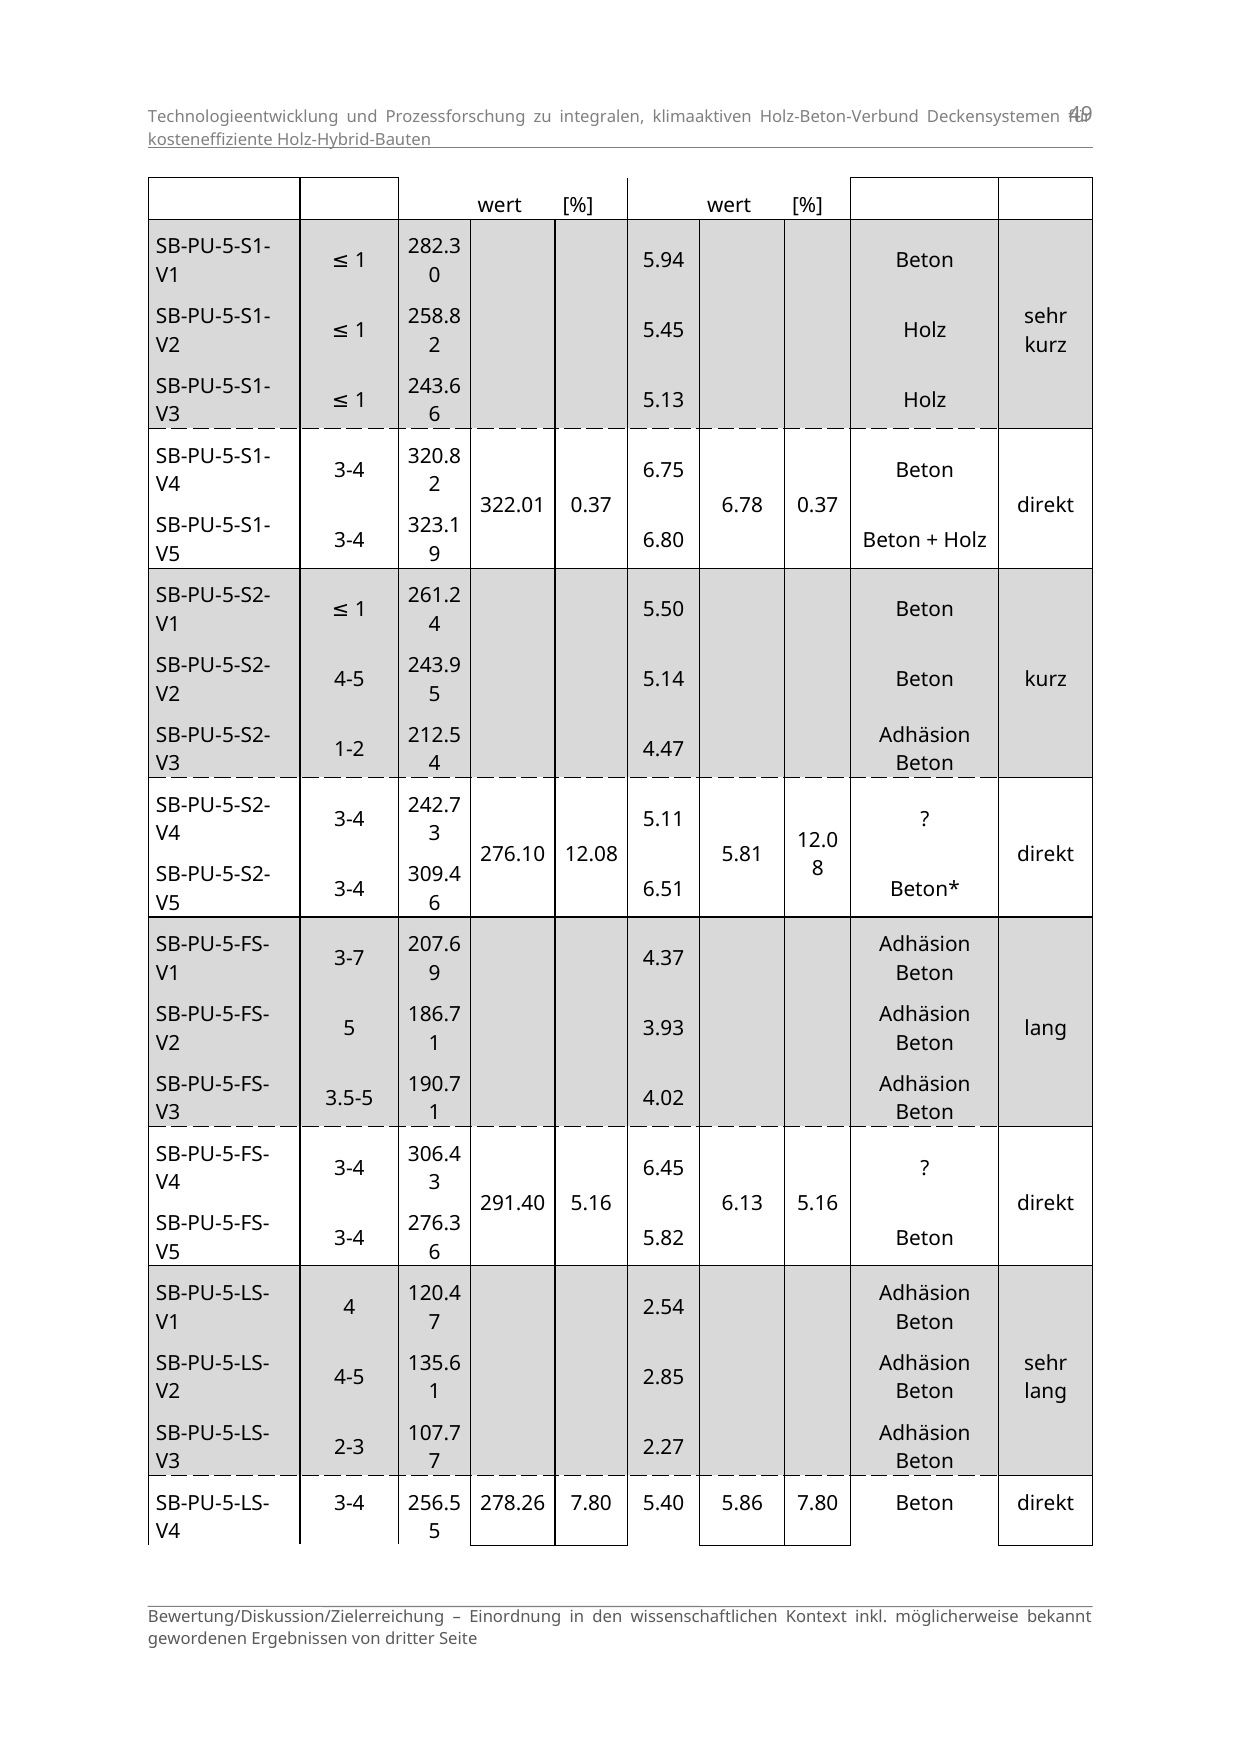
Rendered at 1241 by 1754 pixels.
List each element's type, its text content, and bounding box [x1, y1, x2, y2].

table_cell Beton [851, 637, 998, 707]
table_cell [471, 1335, 554, 1405]
table_cell 2.85 [628, 1335, 699, 1405]
table_cell [556, 220, 627, 288]
table_cell Adhäsion Beton [851, 707, 998, 777]
table_cell 3-4 [301, 777, 398, 847]
table_cell SB-PU-5-FS-V3 [149, 1056, 299, 1126]
table_cell [471, 220, 554, 288]
table_cell [700, 358, 784, 428]
table_cell [785, 1335, 850, 1405]
table_cell [785, 637, 850, 707]
table_cell ≤ 1 [301, 288, 398, 358]
table_cell 6.78 [700, 428, 784, 567]
table_cell 3-4 [301, 847, 398, 916]
table_cell [700, 986, 784, 1056]
table_cell 1-2 [301, 707, 398, 777]
table_cell SB-PU-5-FS-V1 [149, 918, 299, 986]
table_cell 3-4 [301, 498, 398, 567]
table_cell 4 [301, 1266, 398, 1335]
table_cell 12.08 [785, 777, 850, 916]
table_cell ≤ 1 [301, 358, 398, 428]
table_cell 4-5 [301, 1335, 398, 1405]
table_cell [556, 1335, 627, 1405]
table_cell 5.86 [700, 1475, 784, 1544]
table_cell [785, 918, 850, 986]
table_cell [700, 1405, 784, 1475]
table_cell 120.47 [399, 1266, 470, 1335]
table_cell [785, 358, 850, 428]
table_cell 291.40 [471, 1126, 554, 1265]
table_cell SB-PU-5-LS-V1 [149, 1266, 299, 1335]
table_cell [471, 1405, 554, 1475]
table_cell [556, 1056, 627, 1126]
table_cell 4.37 [628, 918, 699, 986]
table_cell SB-PU-5-S2-V4 [149, 777, 299, 847]
table_cell Adhäsion Beton [851, 1056, 998, 1126]
table_cell Adhäsion Beton [851, 1266, 998, 1335]
table_cell [700, 1056, 784, 1126]
table_cell [471, 637, 554, 707]
table_cell 4.47 [628, 707, 699, 777]
table_cell [785, 1405, 850, 1475]
table_cell Beton + Holz [851, 498, 998, 567]
table_cell 282.30 [399, 220, 470, 288]
table_cell 243.66 [399, 358, 470, 428]
table_cell 323.19 [399, 498, 470, 567]
table_cell 276.36 [399, 1196, 470, 1265]
table_cell 4-5 [301, 637, 398, 707]
table_cell 5.45 [628, 288, 699, 358]
table_cell [471, 358, 554, 428]
table_cell SB-PU-5-FS-V5 [149, 1196, 299, 1265]
table_cell [700, 637, 784, 707]
table_cell [785, 220, 850, 288]
table_cell [471, 288, 554, 358]
table_cell 207.69 [399, 918, 470, 986]
table_cell sehr kurz [999, 220, 1092, 428]
table_cell Beton [851, 220, 998, 288]
table_cell 3-4 [301, 1196, 398, 1265]
table_cell [471, 1056, 554, 1126]
table_cell Adhäsion Beton [851, 1405, 998, 1475]
table_cell 276.10 [471, 777, 554, 916]
table_cell 3-4 [301, 1475, 398, 1544]
table_cell direkt [999, 1127, 1092, 1265]
table_cell 12.08 [556, 777, 627, 916]
table_cell VarK [%] [785, 177, 850, 218]
table_cell SB-PU-5-S1-V4 [149, 428, 299, 498]
table_cell [556, 358, 627, 428]
table_cell [556, 1266, 627, 1335]
table_cell Holz [851, 288, 998, 358]
table_cell 5.14 [628, 637, 699, 707]
table_cell ? [851, 777, 998, 847]
table_cell [700, 1266, 784, 1335]
table_cell 5.11 [628, 777, 699, 847]
table_cell 4.02 [628, 1056, 699, 1126]
table_cell SB-PU-5-LS-V2 [149, 1335, 299, 1405]
table_cell SB-PU-5-LS-V3 [149, 1405, 299, 1475]
table_cell 3-7 [301, 918, 398, 986]
table_cell 5.40 [628, 1475, 699, 1544]
table_cell 5.81 [700, 777, 784, 916]
table_cell 3.5-5 [301, 1056, 398, 1126]
table_cell lang [999, 918, 1092, 1126]
table_cell 5.16 [556, 1126, 627, 1265]
table_cell [556, 707, 627, 777]
table_cell 0.37 [556, 428, 627, 567]
table_cell SB-PU-5-FS-V2 [149, 986, 299, 1056]
table_cell 5.50 [628, 569, 699, 637]
table_cell [556, 637, 627, 707]
table_cell 107.77 [399, 1405, 470, 1475]
table_cell SB-PU-5-S1-V5 [149, 498, 299, 567]
table_cell [785, 1056, 850, 1126]
table_cell direkt [999, 1476, 1092, 1544]
table_cell kurz [999, 569, 1092, 777]
table_cell 5.16 [785, 1126, 850, 1265]
table_cell SB-PU-5-S1-V3 [149, 358, 299, 428]
table_cell Beton* [851, 847, 998, 916]
table_cell 243.95 [399, 637, 470, 707]
table_cell 278.26 [471, 1475, 554, 1544]
table_cell 6.80 [628, 498, 699, 567]
table_cell [471, 918, 554, 986]
table_cell [471, 986, 554, 1056]
table_cell 5.82 [628, 1196, 699, 1265]
table_cell [556, 1405, 627, 1475]
table_cell 256.55 [399, 1475, 470, 1544]
table_cell [399, 177, 470, 218]
table_cell VarK [%] [555, 177, 627, 218]
table_cell 258.82 [399, 288, 470, 358]
table_cell [556, 918, 627, 986]
table_cell SB-PU-5-S2-V5 [149, 847, 299, 916]
table_cell direkt [999, 429, 1092, 567]
table_cell 5.13 [628, 358, 699, 428]
table_cell SB-PU-5-FS-V4 [149, 1126, 299, 1196]
table_cell Beton [851, 1196, 998, 1265]
table_cell [556, 569, 627, 637]
table_cell [785, 986, 850, 1056]
table_cell 322.01 [471, 428, 554, 567]
table_cell 306.43 [399, 1126, 470, 1196]
table_cell [556, 986, 627, 1056]
table_cell 6.45 [628, 1126, 699, 1196]
table_cell 186.71 [399, 986, 470, 1056]
table_cell [785, 569, 850, 637]
table_cell 242.73 [399, 777, 470, 847]
table_cell [471, 707, 554, 777]
table_cell 3.93 [628, 986, 699, 1056]
table_cell ≤ 1 [301, 569, 398, 637]
table_cell SB-PU-5-S1-V1 [149, 220, 299, 288]
table_cell [785, 288, 850, 358]
table_cell 7.80 [785, 1475, 850, 1544]
table_cell [700, 918, 784, 986]
table_cell 5.94 [628, 220, 699, 288]
table_cell ? [851, 1126, 998, 1196]
table_cell 3-4 [301, 1126, 398, 1196]
table_cell [700, 707, 784, 777]
table_cell direkt [999, 778, 1092, 916]
table_cell Adhäsion Beton [851, 918, 998, 986]
table_cell 6.13 [700, 1126, 784, 1265]
table_cell Beton [851, 428, 998, 498]
table_cell 6.75 [628, 428, 699, 498]
table_cell SB-PU-5-S2-V3 [149, 707, 299, 777]
table_cell 135.61 [399, 1335, 470, 1405]
table_cell Adhäsion Beton [851, 1335, 998, 1405]
table_cell 212.54 [399, 707, 470, 777]
table_cell 261.24 [399, 569, 470, 637]
table_cell sehr lang [999, 1266, 1092, 1475]
table_cell Beton [851, 1475, 998, 1544]
table_cell 3-4 [301, 428, 398, 498]
table_cell SB-PU-5-S2-V1 [149, 569, 299, 637]
table_cell 320.82 [399, 428, 470, 498]
table_cell 2-3 [301, 1405, 398, 1475]
table_cell [471, 569, 554, 637]
table_cell Adhäsion Beton [851, 986, 998, 1056]
table_cell 7.80 [556, 1475, 627, 1544]
table_cell 309.46 [399, 847, 470, 916]
table_cell [785, 1266, 850, 1335]
table_cell 5 [301, 986, 398, 1056]
table_cell 190.71 [399, 1056, 470, 1126]
table_cell Beton [851, 569, 998, 637]
table_cell 2.27 [628, 1405, 699, 1475]
table_cell Mittelwert [700, 177, 784, 218]
table_cell [556, 288, 627, 358]
table_cell 2.54 [628, 1266, 699, 1335]
table_cell SB-PU-5-S1-V2 [149, 288, 299, 358]
table_cell [700, 288, 784, 358]
table_cell [700, 220, 784, 288]
table_cell Mittelwert [470, 177, 555, 218]
table_cell SB-PU-5-LS-V4 [149, 1475, 299, 1544]
table_cell [785, 707, 850, 777]
table_cell Holz [851, 358, 998, 428]
table_cell 6.51 [628, 847, 699, 916]
table_cell [627, 177, 699, 218]
table_cell 0.37 [785, 428, 850, 567]
table_cell [471, 1266, 554, 1335]
table_cell SB-PU-5-S2-V2 [149, 637, 299, 707]
table_cell [700, 1335, 784, 1405]
table_cell ≤ 1 [301, 220, 398, 288]
table_cell [700, 569, 784, 637]
